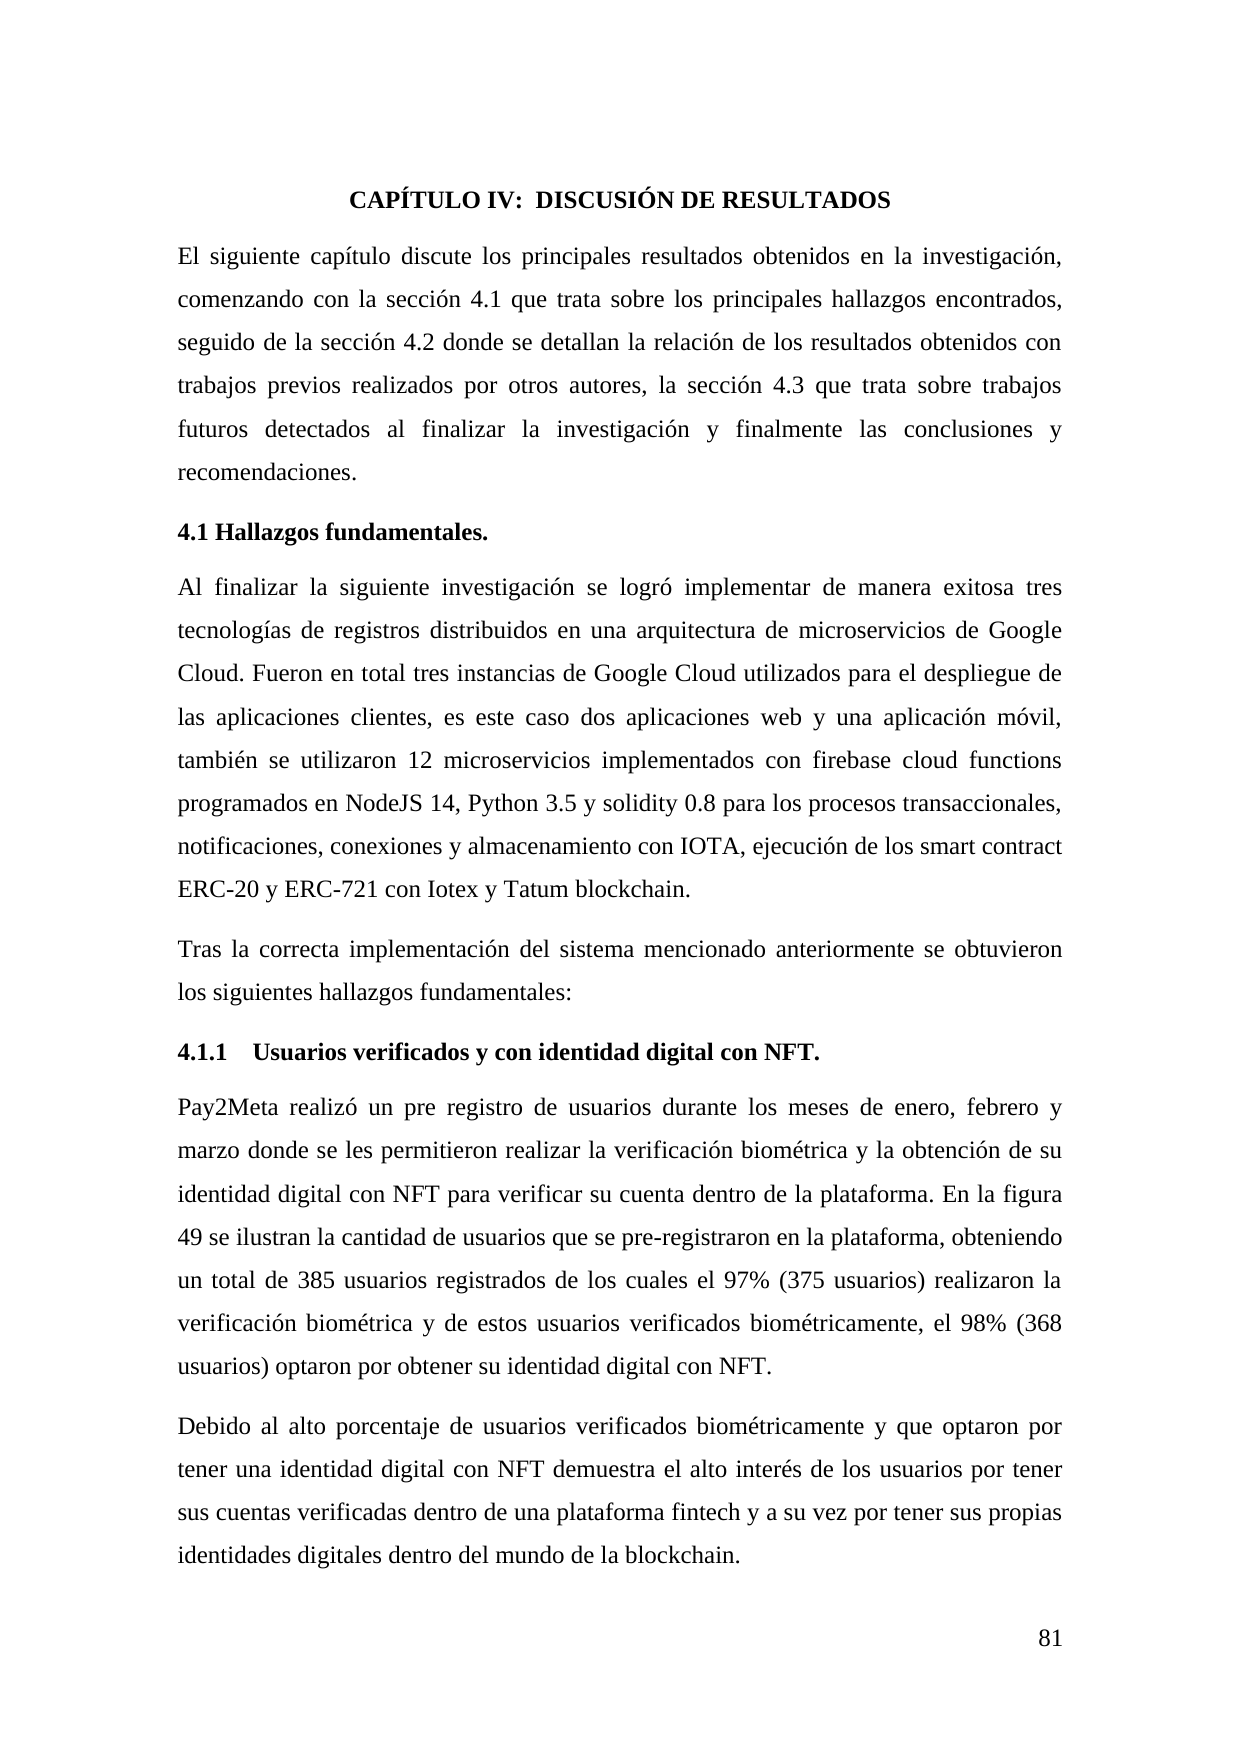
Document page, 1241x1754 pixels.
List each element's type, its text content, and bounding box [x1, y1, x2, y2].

text CAPÍTULO IV: DISCUSIÓN DE RESULTADOS [177, 185, 1063, 214]
list Hallazgos fundamentales. [177, 517, 1063, 545]
text Tras la correcta implementación del sistema mencionado anteriormente se obtuvieron los siguientes hallazgos fundamentales: [177, 934, 1063, 1006]
text Al finalizar la siguiente investigación se logró implementar de manera exitosa tres tecnologías de registros distribuidos en una arquitectura de microservicios de Google Cloud. Fueron en total tres instancias de Google Cloud utilizados para el despliegue de las aplicaciones clientes, es este caso dos aplicaciones web y una aplicación móvil, también se utilizaron 12 microservicios implementados con firebase cloud functions programados en NodeJS 14, Python 3.5 y solidity 0.8 para los procesos transaccionales, notificaciones, conexiones y almacenamiento con IOTA, ejecución de los smart contract ERC-20 y ERC-721 con Iotex y Tatum blockchain. [177, 572, 1063, 903]
text Debido al alto porcentaje de usuarios verificados biométricamente y que optaron por tener una identidad digital con NFT demuestra el alto interés de los usuarios por tener sus cuentas verificadas dentro de una plataforma fintech y a su vez por tener sus propias identidades digitales dentro del mundo de la blockchain. [177, 1411, 1063, 1569]
text El siguiente capítulo discute los principales resultados obtenidos en la investigación, comenzando con la sección 4.1 que trata sobre los principales hallazgos encontrados, seguido de la sección 4.2 donde se detallan la relación de los resultados obtenidos con trabajos previos realizados por otros autores, la sección 4.3 que trata sobre trabajos futuros detectados al finalizar la investigación y finalmente las conclusiones y recomendaciones. [177, 241, 1063, 486]
text Pay2Meta realizó un pre registro de usuarios durante los meses de enero, febrero y marzo donde se les permitieron realizar la verificación biométrica y la obtención de su identidad digital con NFT para verificar su cuenta dentro de la plataforma. En la figura 49 se ilustran la cantidad de usuarios que se pre-registraron en la plataforma, obteniendo un total de 385 usuarios registrados de los cuales el 97% (375 usuarios) realizaron la verificación biométrica y de estos usuarios verificados biométricamente, el 98% (368 usuarios) optaron por obtener su identidad digital con NFT. [177, 1092, 1063, 1380]
list Usuarios verificados y con identidad digital con NFT. [177, 1037, 1063, 1066]
